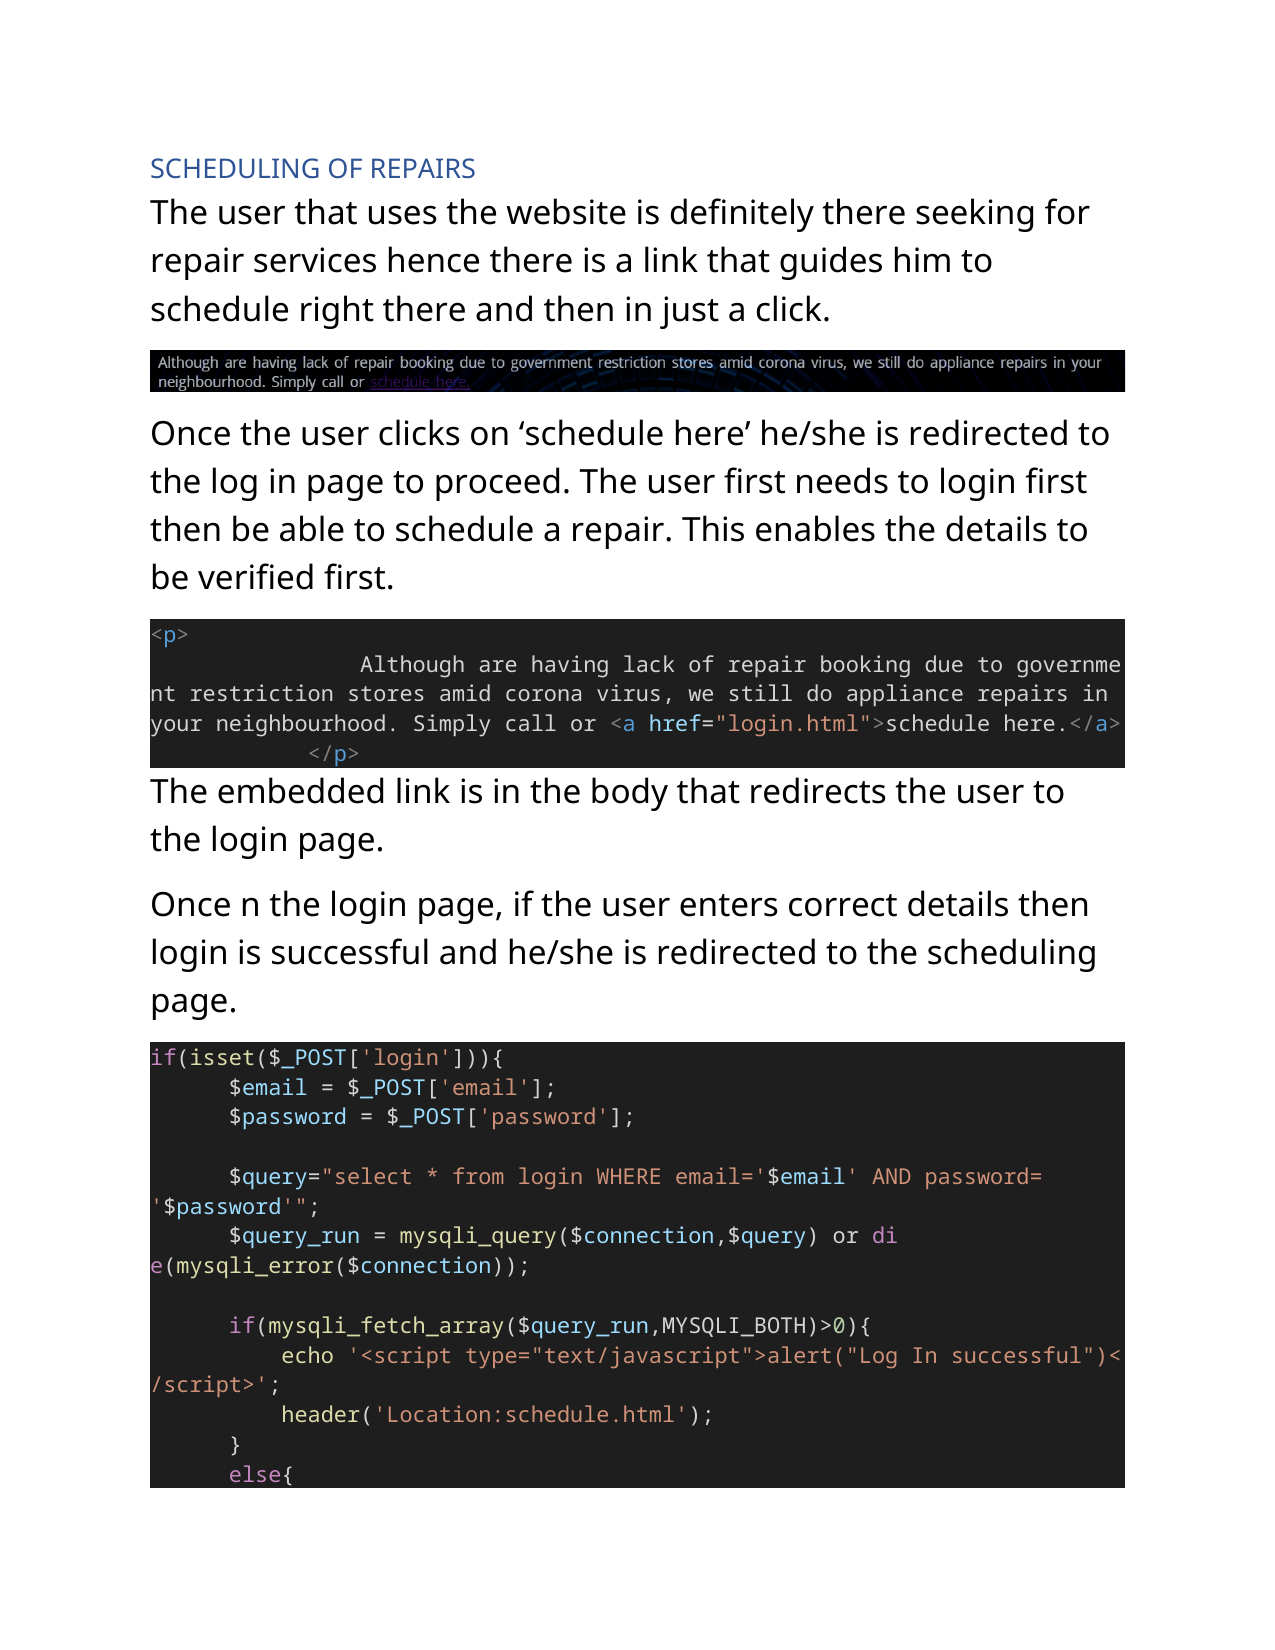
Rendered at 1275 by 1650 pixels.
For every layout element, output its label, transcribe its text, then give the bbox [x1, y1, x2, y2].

text </p> [150, 738, 1125, 768]
text $password = $_POST['password']; [150, 1101, 1125, 1131]
text Although are having lack of repair booking due to government restriction stores amid corona virus, we still do appliance repairs in your neighbourhood. Simply call or <a href="login.html">schedule here.</a> [150, 648, 1125, 738]
text header('Location:schedule.html'); [150, 1399, 1125, 1429]
subtitle SCHEDULING OF REPAIRS [150, 150, 1125, 187]
text if(isset($_POST['login'])){ [150, 1042, 1125, 1071]
text $query_run = mysqli_query($connection,$query) or die(mysqli_error($connection)); [150, 1220, 1125, 1280]
text Once n the login page, if the user enters correct details then login is successful and he/she is redirected to the scheduling page. [150, 881, 1125, 1022]
text <p> [150, 619, 1125, 648]
text $query="select * from login WHERE email='$email' AND password='$password'"; [150, 1161, 1125, 1220]
text } [150, 1429, 1125, 1459]
text The user that uses the website is definitely there seeking for repair services hence there is a link that guides him to schedule right there and then in just a click. [150, 189, 1125, 331]
text echo '<script type="text/javascript">alert("Log In successful")</script>'; [150, 1339, 1125, 1399]
picture [150, 350, 1125, 392]
text The embedded link is in the body that redirects the user to the login page. [150, 768, 1125, 861]
text Once the user clicks on ‘schedule here’ he/she is redirected to the log in page to proceed. The user first needs to login first then be able to schedule a repair. This enables the details to be verified first. [150, 409, 1125, 599]
text if(mysqli_fetch_array($query_run,MYSQLI_BOTH)>0){ [150, 1310, 1125, 1339]
text $email = $_POST['email']; [150, 1071, 1125, 1101]
text else{ [150, 1459, 1125, 1488]
